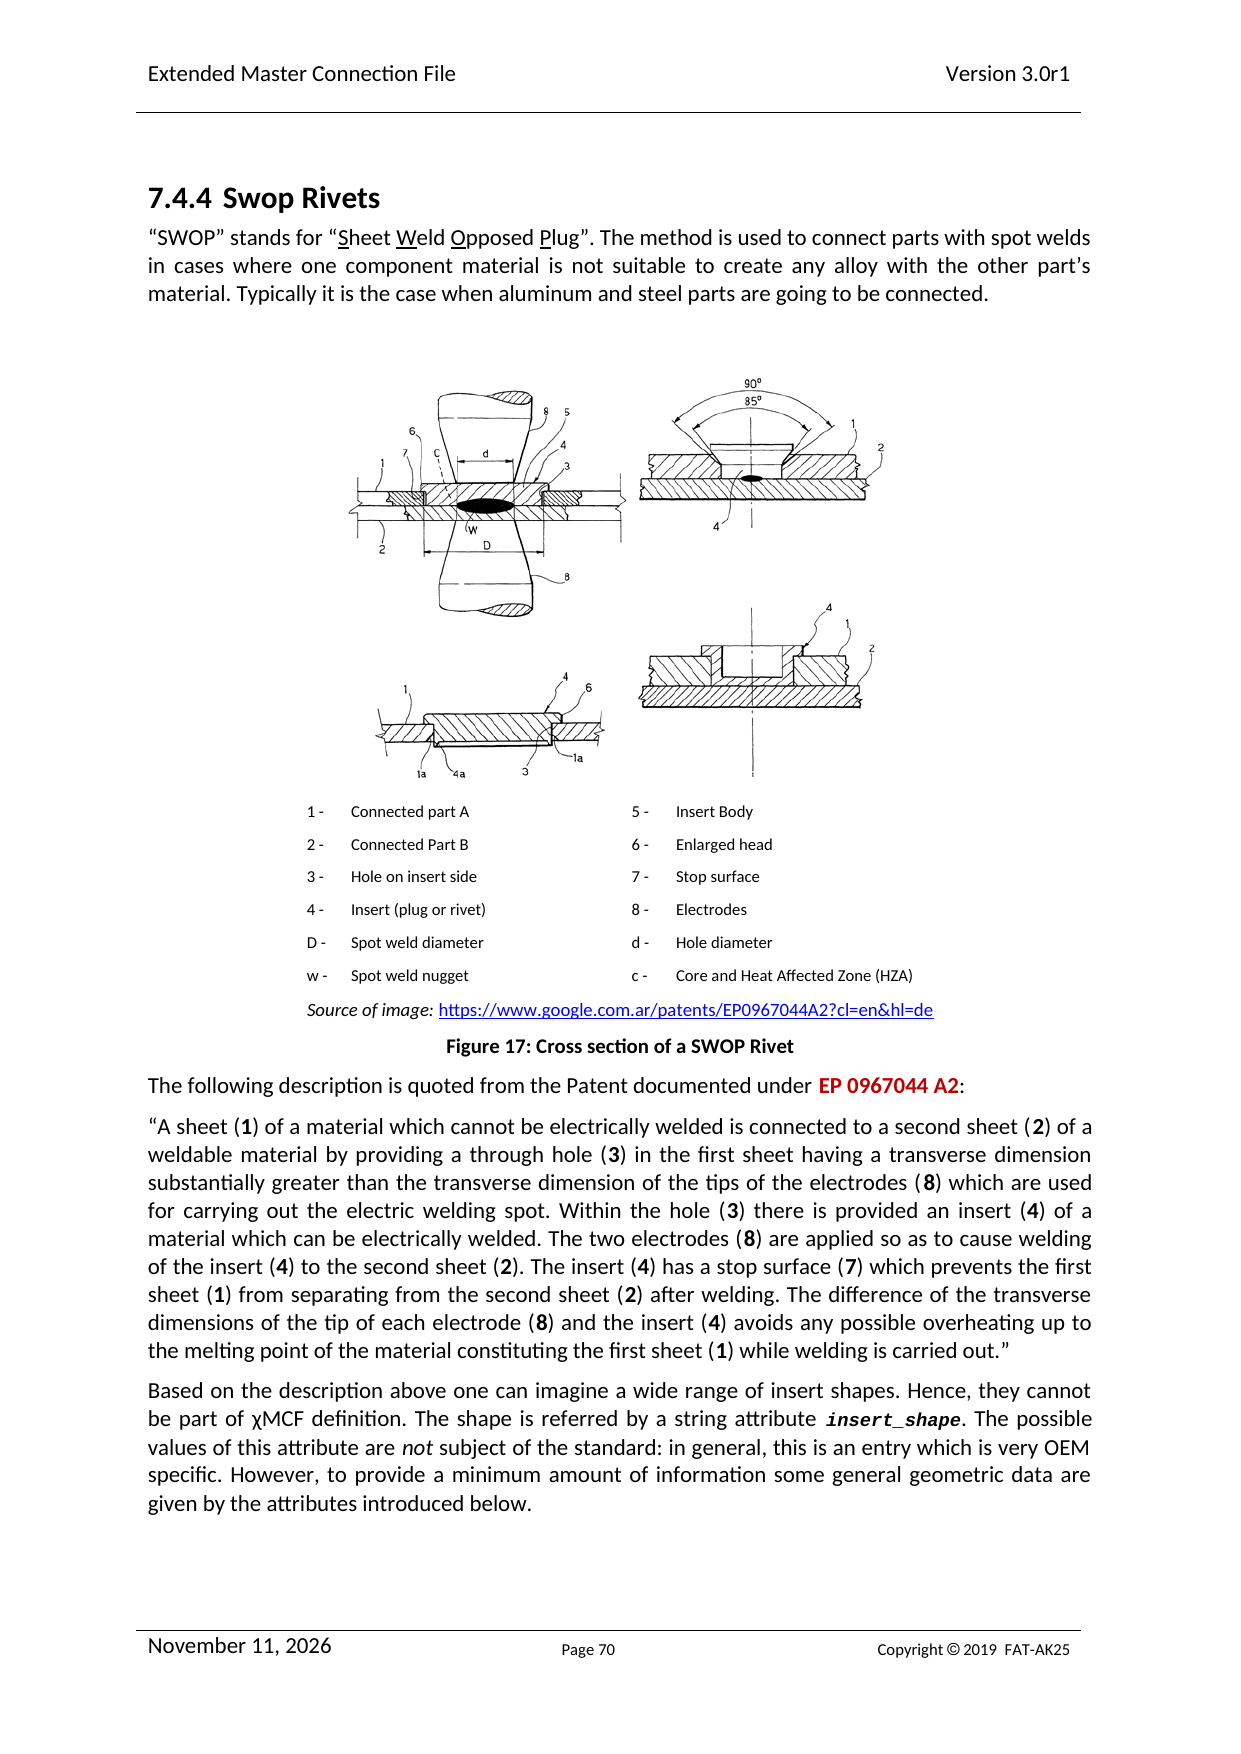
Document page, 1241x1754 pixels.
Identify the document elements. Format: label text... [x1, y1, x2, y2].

text “SWOP” stands for “Sheet Weld Opposed Plug”. The method is used to connect parts with spot welds in cases where one component material is not suitable to create any alloy with the other part’s material. Typically it is the case when aluminum and steel parts are going to be connected. [148, 223, 1092, 307]
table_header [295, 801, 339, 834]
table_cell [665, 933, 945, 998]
subtitle Swop Rivets [148, 179, 1092, 217]
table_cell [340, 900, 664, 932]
text Source of image: https://www.google.com.ar/patents/EP0967044A2?cl=en&hl=de [148, 998, 1092, 1021]
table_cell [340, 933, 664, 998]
text Based on the description above one can imagine a wide range of insert shapes. Hence, they cannot be part of χMCF definition. The shape is referred by a string attribute insert_shape. The possible values of this attribute are not subject of the standard: in general, this is an entry which is very OEM specific. However, to provide a minimum amount of information some general geometric data are given by the attributes introduced below. [148, 1377, 1092, 1517]
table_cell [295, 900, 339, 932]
text The following description is quoted from the Patent documented under EP 0967044 A2: [148, 1071, 1092, 1099]
picture [331, 360, 909, 789]
text “A sheet (1) of a material which cannot be electrically welded is connected to a second sheet (2) of a weldable material by providing a through hole (3) in the first sheet having a transverse dimension substantially greater than the transverse dimension of the tips of the electrodes (8) which are used for carrying out the electric welding spot. Within the hole (3) there is provided an insert (4) of a material which can be electrically welded. The two electrodes (8) are applied so as to cause welding of the insert (4) to the second sheet (2). The insert (4) has a stop surface (7) which prevents the first sheet (1) from separating from the second sheet (2) after welding. The difference of the transverse dimensions of the tip of each electrode (8) and the insert (4) avoids any possible overheating up to the melting point of the material constituting the first sheet (1) while welding is carried out.” [148, 1112, 1092, 1364]
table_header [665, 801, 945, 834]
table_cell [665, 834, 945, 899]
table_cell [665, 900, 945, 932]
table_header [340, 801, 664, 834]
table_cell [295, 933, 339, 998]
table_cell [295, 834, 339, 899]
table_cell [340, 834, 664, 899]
